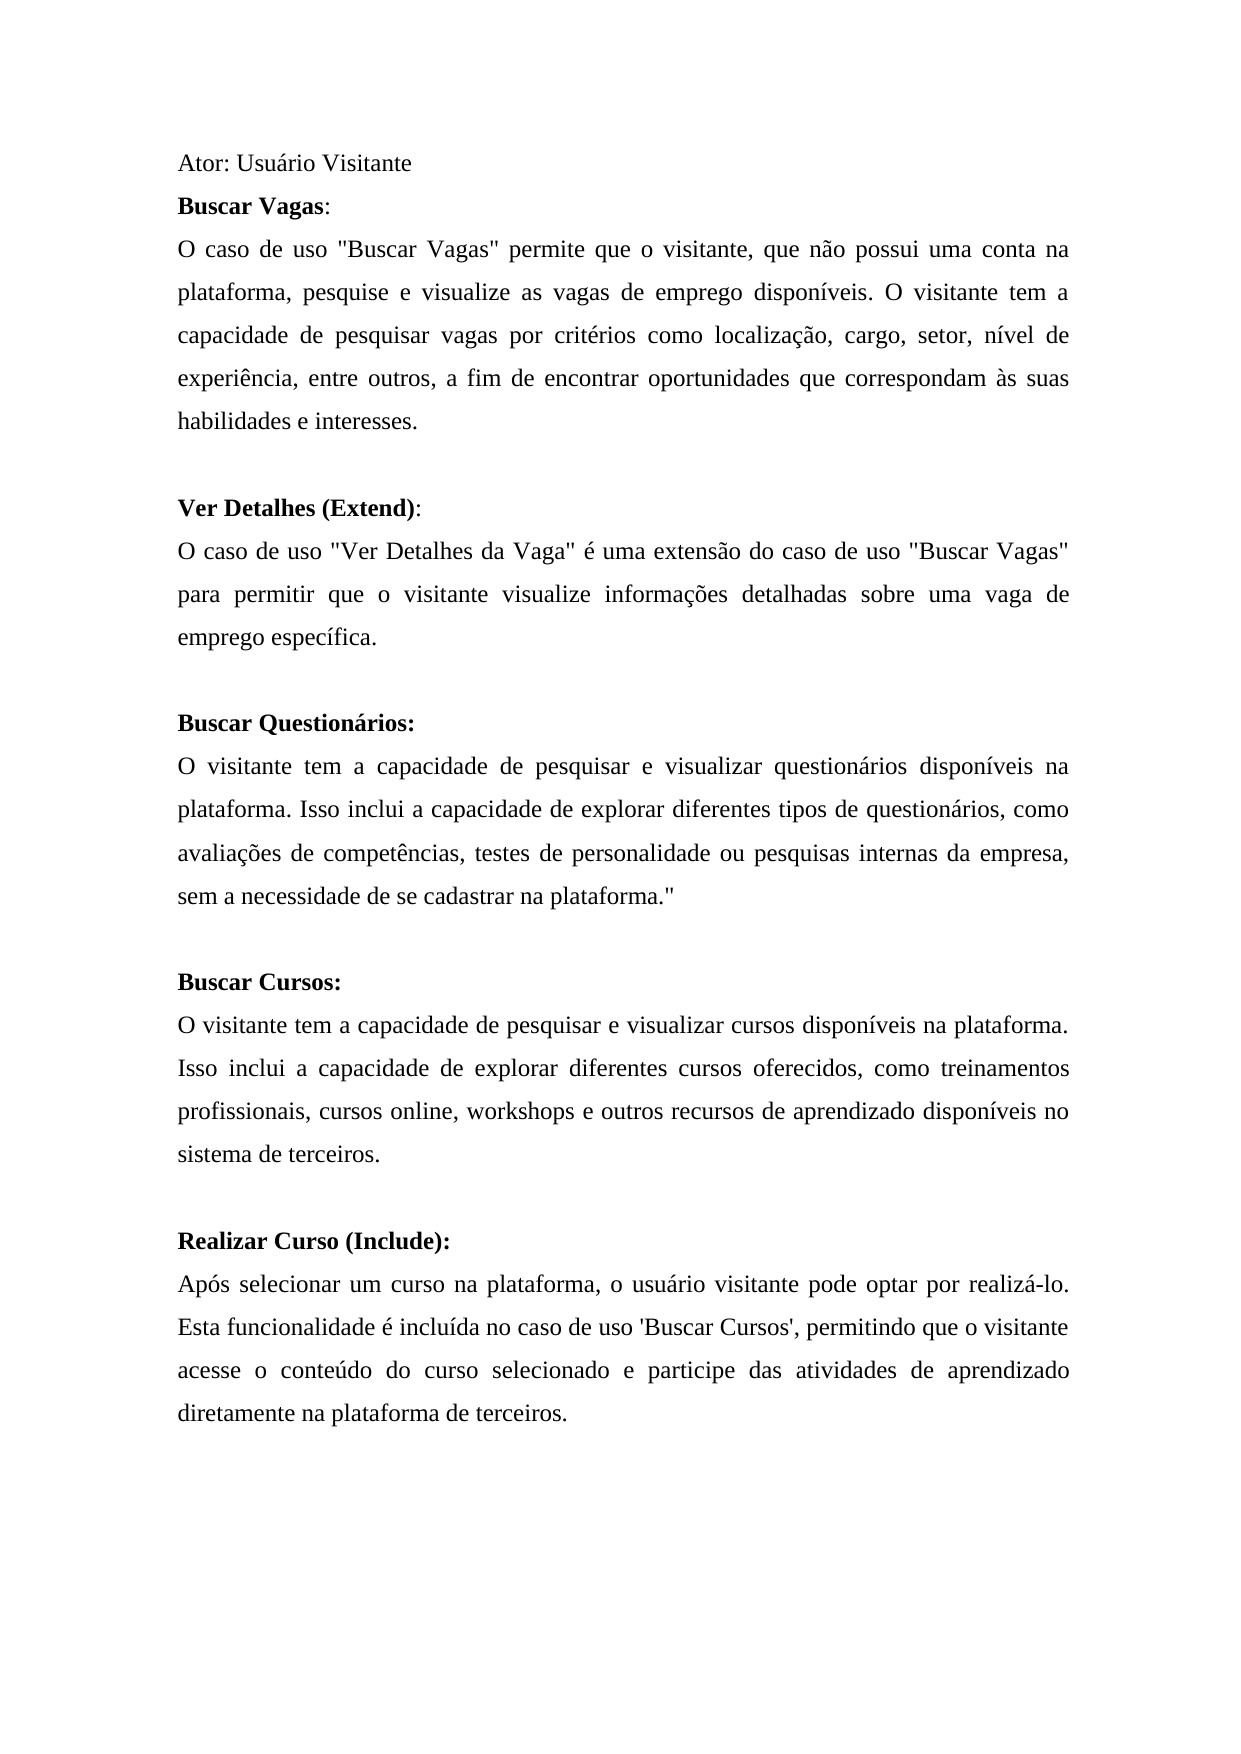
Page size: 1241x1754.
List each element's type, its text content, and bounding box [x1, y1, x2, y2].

text Buscar Questionários: [177, 708, 1070, 737]
text O visitante tem a capacidade de pesquisar e visualizar cursos disponíveis na plataforma. Isso inclui a capacidade de explorar diferentes cursos oferecidos, como treinamentos profissionais, cursos online, workshops e outros recursos de aprendizado disponíveis no sistema de terceiros. [177, 1010, 1070, 1168]
text O visitante tem a capacidade de pesquisar e visualizar questionários disponíveis na plataforma. Isso inclui a capacidade de explorar diferentes tipos de questionários, como avaliações de competências, testes de personalidade ou pesquisas internas da empresa, sem a necessidade de se cadastrar na plataforma." [177, 751, 1070, 909]
text O caso de uso "Buscar Vagas" permite que o visitante, que não possui uma conta na plataforma, pesquise e visualize as vagas de emprego disponíveis. O visitante tem a capacidade de pesquisar vagas por critérios como localização, cargo, setor, nível de experiência, entre outros, a fim de encontrar oportunidades que correspondam às suas habilidades e interesses. [177, 234, 1070, 435]
text Buscar Cursos: [177, 967, 1070, 996]
text Ator: Usuário Visitante [177, 148, 1070, 176]
text Após selecionar um curso na plataforma, o usuário visitante pode optar por realizá-lo. Esta funcionalidade é incluída no caso de uso 'Buscar Cursos', permitindo que o visitante acesse o conteúdo do curso selecionado e participe das atividades de aprendizado diretamente na plataforma de terceiros. [177, 1269, 1070, 1427]
text Buscar Vagas: [177, 191, 1070, 219]
text Ver Detalhes (Extend): [177, 493, 1070, 521]
text O caso de uso "Ver Detalhes da Vaga" é uma extensão do caso de uso "Buscar Vagas" para permitir que o visitante visualize informações detalhadas sobre uma vaga de emprego específica. [177, 536, 1070, 651]
text Realizar Curso (Include): [177, 1226, 1070, 1254]
